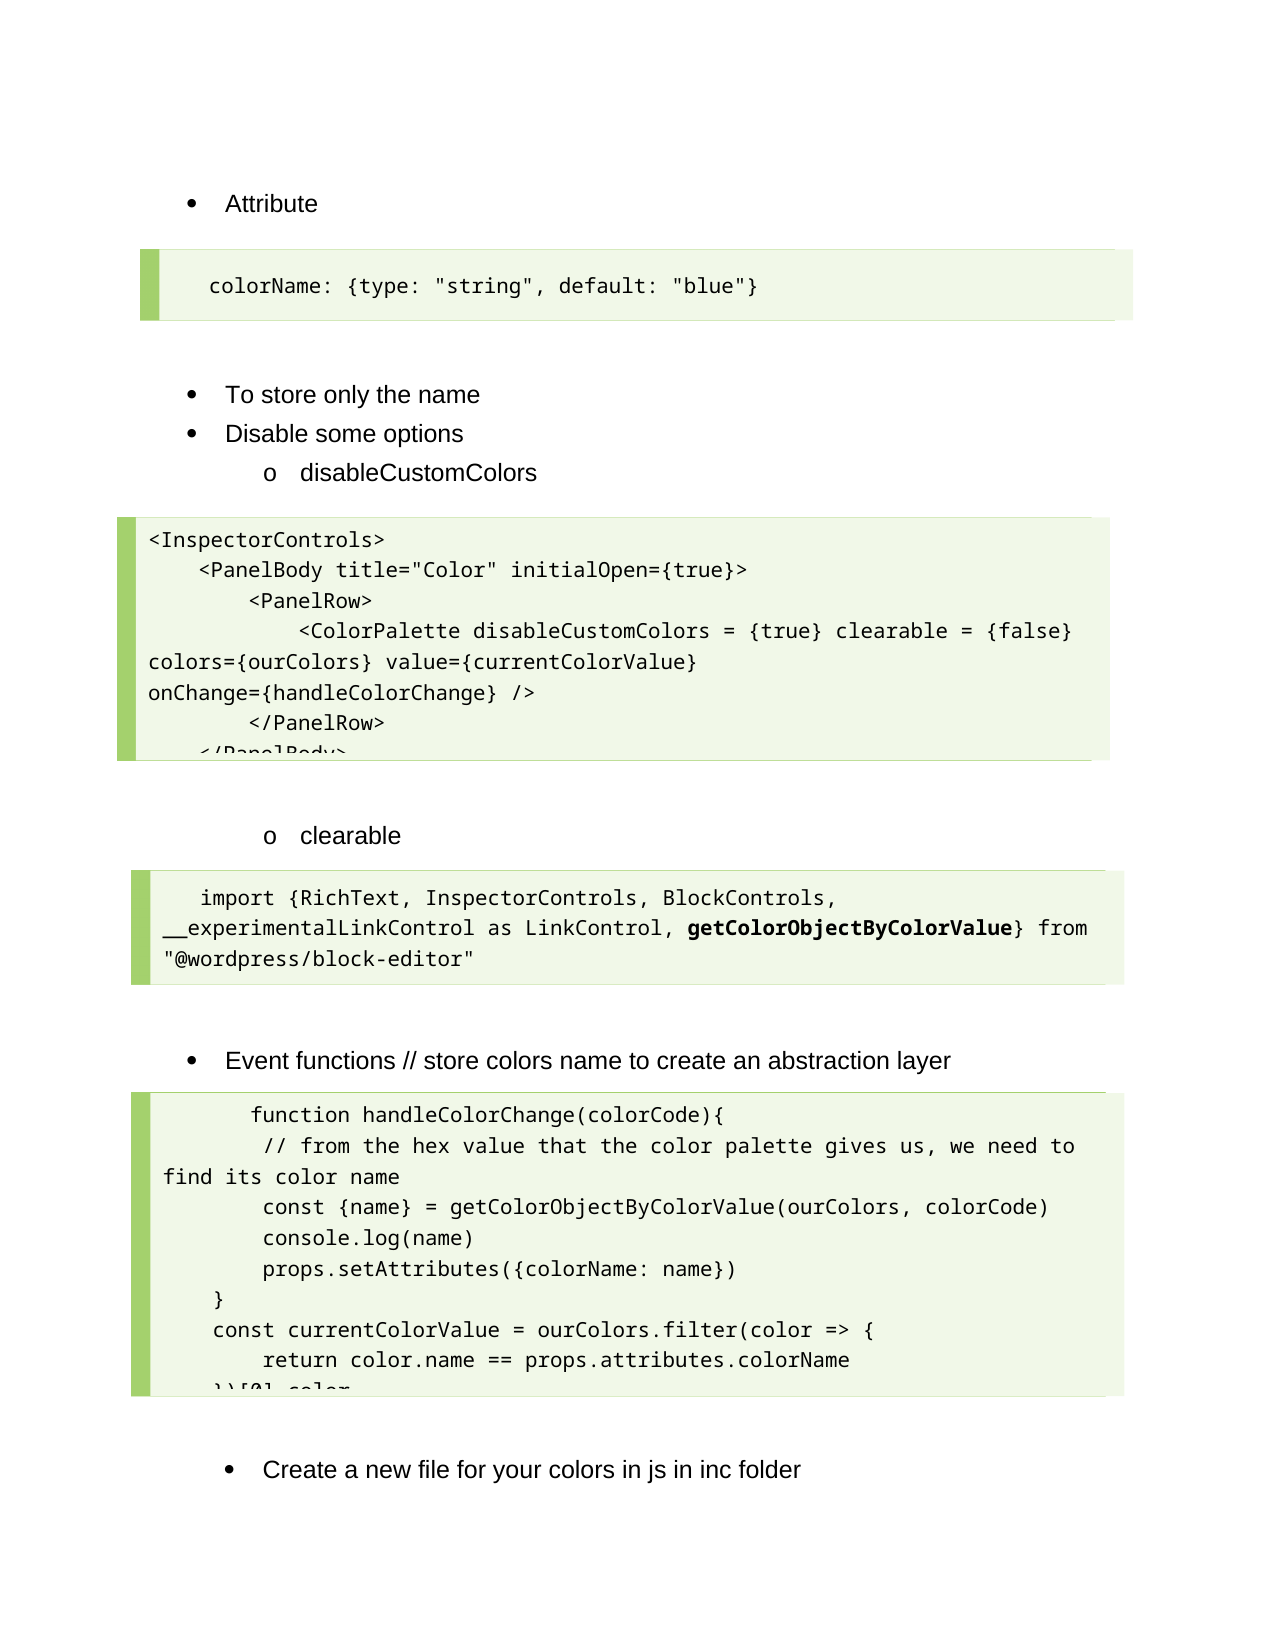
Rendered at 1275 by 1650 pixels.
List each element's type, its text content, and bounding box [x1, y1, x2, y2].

text Attribute [187, 189, 1125, 218]
list clearable [262, 821, 1125, 852]
text To store only the name [187, 380, 1125, 409]
list Create a new file for your colors in js in inc folder [225, 1455, 1125, 1484]
text Event functions // store colors name to create an abstraction layer [187, 1046, 1125, 1074]
list disableCustomColors [262, 458, 1125, 489]
text Disable some options [187, 419, 1125, 448]
